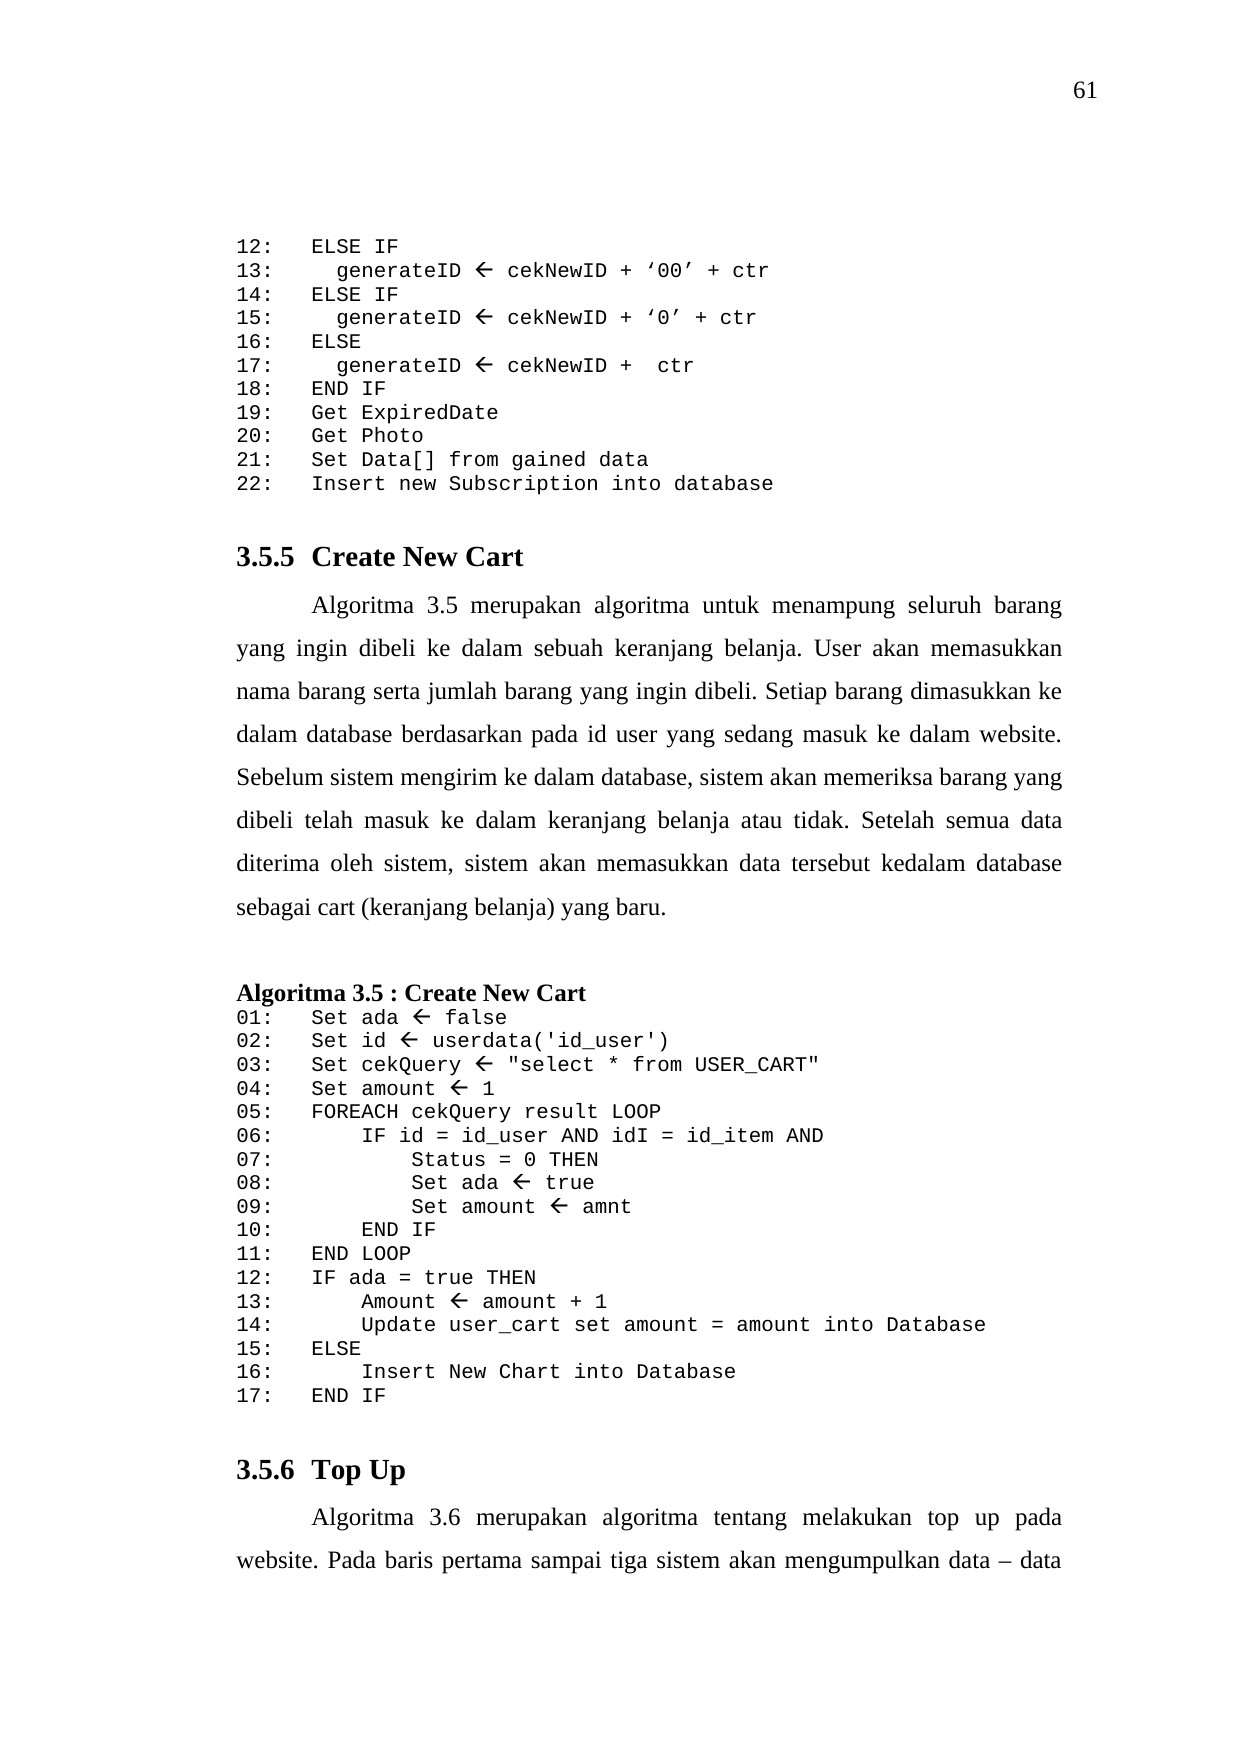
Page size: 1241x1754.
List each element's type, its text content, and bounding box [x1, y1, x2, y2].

text 3.5.6 Top Up [236, 1452, 1063, 1485]
list Amount amount + 1 [236, 1290, 1063, 1314]
list generateID cekNewID + ‘00’ + ctr [236, 260, 1063, 283]
list Set id userdata('id_user') [236, 1030, 1063, 1054]
list Get Photo [236, 425, 1063, 449]
list Set ada false [236, 1007, 1063, 1030]
list generateID cekNewID + ‘0’ + ctr [236, 307, 1063, 331]
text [236, 1502, 1063, 1574]
list Set amount 1 [236, 1078, 1063, 1101]
text 3.5.5 Create New Cart [236, 539, 1063, 573]
list Get ExpiredDate [236, 402, 1063, 425]
list Insert New Chart into Database [236, 1361, 1063, 1385]
list ELSE [236, 331, 1063, 354]
list Set Data[] from gained data [236, 449, 1063, 473]
list Status = 0 THEN [236, 1148, 1063, 1172]
list Set amount amnt [236, 1196, 1063, 1219]
list Algoritma 3.5 merupakan algoritma untuk menampung seluruh barang yang ingin dibeli ke dalam sebuah keranjang belanja. User akan memasukkan nama barang serta jumlah barang yang ingin dibeli. Setiap barang dimasukkan ke dalam database berdasarkan pada id user yang sedang masuk ke dalam website. Sebelum sistem mengirim ke dalam database, sistem akan memeriksa barang yang dibeli telah masuk ke dalam keranjang belanja atau tidak. Setelah semua data diterima oleh sistem, sistem akan memasukkan data tersebut kedalam database sebagai cart (keranjang belanja) yang baru. [236, 590, 1063, 920]
list IF id = id_user AND idI = id_item AND [236, 1125, 1063, 1148]
list Insert new Subscription into database [236, 473, 1063, 496]
list END LOOP [236, 1243, 1063, 1267]
list generateID cekNewID + ctr [236, 354, 1063, 378]
list Set cekQuery "select * from USER_CART" [236, 1054, 1063, 1078]
list END IF [236, 1219, 1063, 1243]
list ELSE IF [236, 283, 1063, 307]
list FOREACH cekQuery result LOOP [236, 1101, 1063, 1125]
list Set ada true [236, 1172, 1063, 1196]
list ELSE [236, 1338, 1063, 1361]
list END IF [236, 1385, 1063, 1409]
list Update user_cart set amount = amount into Database [236, 1314, 1063, 1338]
list Algoritma 3.5 : Create New Cart [236, 978, 1063, 1007]
list END IF [236, 378, 1063, 402]
list IF ada = true THEN [236, 1267, 1063, 1290]
list ELSE IF [236, 236, 1063, 260]
